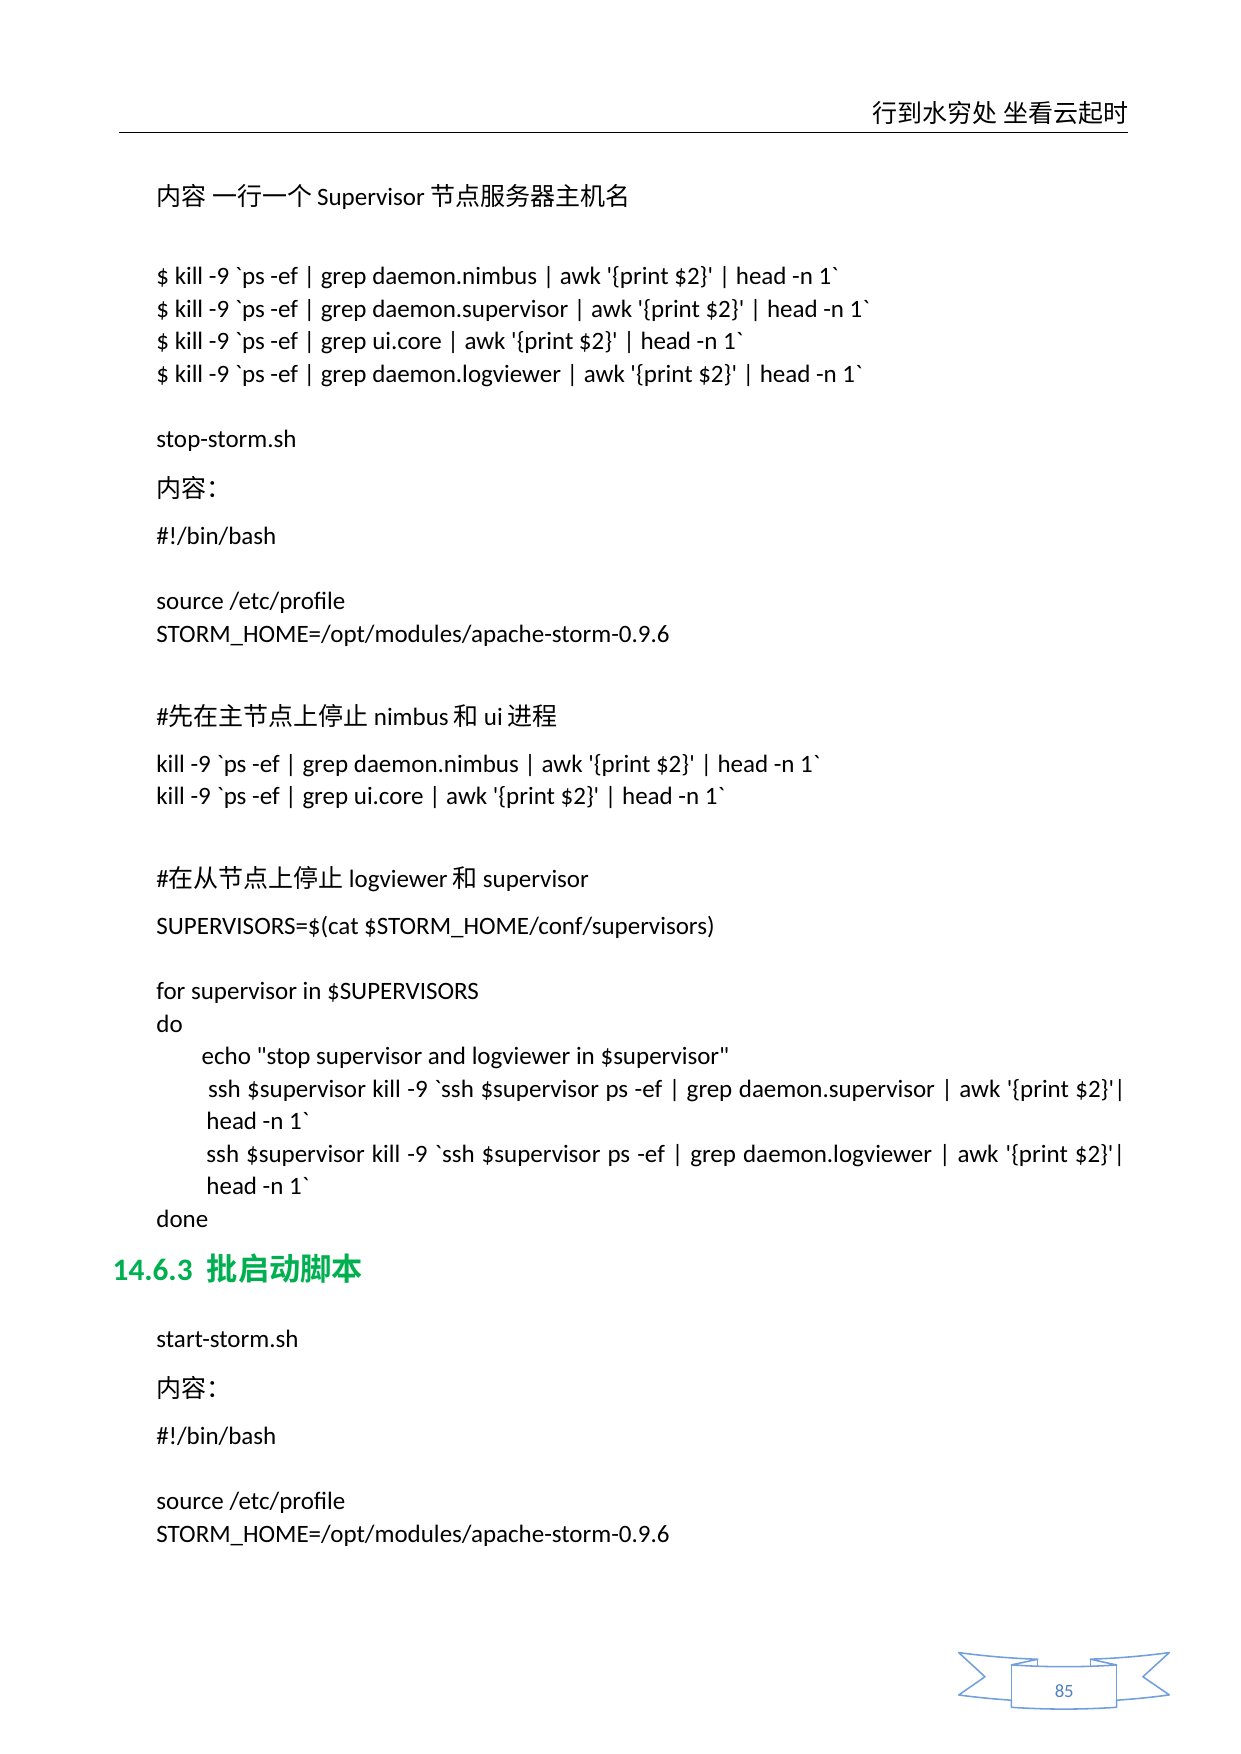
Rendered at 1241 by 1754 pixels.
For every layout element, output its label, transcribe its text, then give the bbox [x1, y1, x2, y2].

text ssh $supervisor kill -9 `ssh $supervisor ps -ef | grep daemon.supervisor | awk '{print $2}'|head -n 1` [156, 1072, 1128, 1137]
text done [156, 1202, 1128, 1234]
text echo "stop supervisor and logviewer in $supervisor" [156, 1039, 1128, 1072]
subtitle 批启动脚本 [112, 1234, 1128, 1299]
text #在从节点上停止logviewer和supervisor [156, 844, 1128, 909]
text $ kill -9 `ps -ef | grep daemon.logviewer | awk '{print $2}' | head -n 1` [156, 357, 1128, 389]
text source /etc/profile [156, 584, 1128, 617]
text $ kill -9 `ps -ef | grep ui.core | awk '{print $2}' | head -n 1` [156, 324, 1128, 357]
text kill -9 `ps -ef | grep daemon.nimbus | awk '{print $2}' | head -n 1` [156, 747, 1128, 779]
text $ kill -9 `ps -ef | grep daemon.supervisor | awk '{print $2}' | head -n 1` [156, 292, 1128, 324]
text ssh $supervisor kill -9 `ssh $supervisor ps -ef | grep daemon.logviewer | awk '{print $2}'|head -n 1` [156, 1137, 1128, 1202]
text #!/bin/bash [156, 1419, 1128, 1452]
text #!/bin/bash [156, 519, 1128, 552]
text stop-storm.sh [156, 422, 1128, 454]
text STORM_HOME=/opt/modules/apache-storm-0.9.6 [156, 1517, 1128, 1549]
text $ kill -9 `ps -ef | grep daemon.nimbus | awk '{print $2}' | head -n 1` [156, 259, 1128, 292]
text #先在主节点上停止nimbus和ui进程 [156, 682, 1128, 747]
text start-storm.sh [156, 1322, 1128, 1354]
text kill -9 `ps -ef | grep ui.core | awk '{print $2}' | head -n 1` [156, 779, 1128, 812]
text 内容 一行一个Supervisor节点服务器主机名 [156, 162, 1128, 227]
text do [156, 1007, 1128, 1039]
text 内容： [156, 454, 1128, 519]
text 内容： [156, 1354, 1128, 1419]
text SUPERVISORS=$(cat $STORM_HOME/conf/supervisors) [156, 909, 1128, 942]
text for supervisor in $SUPERVISORS [156, 974, 1128, 1007]
text STORM_HOME=/opt/modules/apache-storm-0.9.6 [156, 617, 1128, 649]
text source /etc/profile [156, 1484, 1128, 1517]
